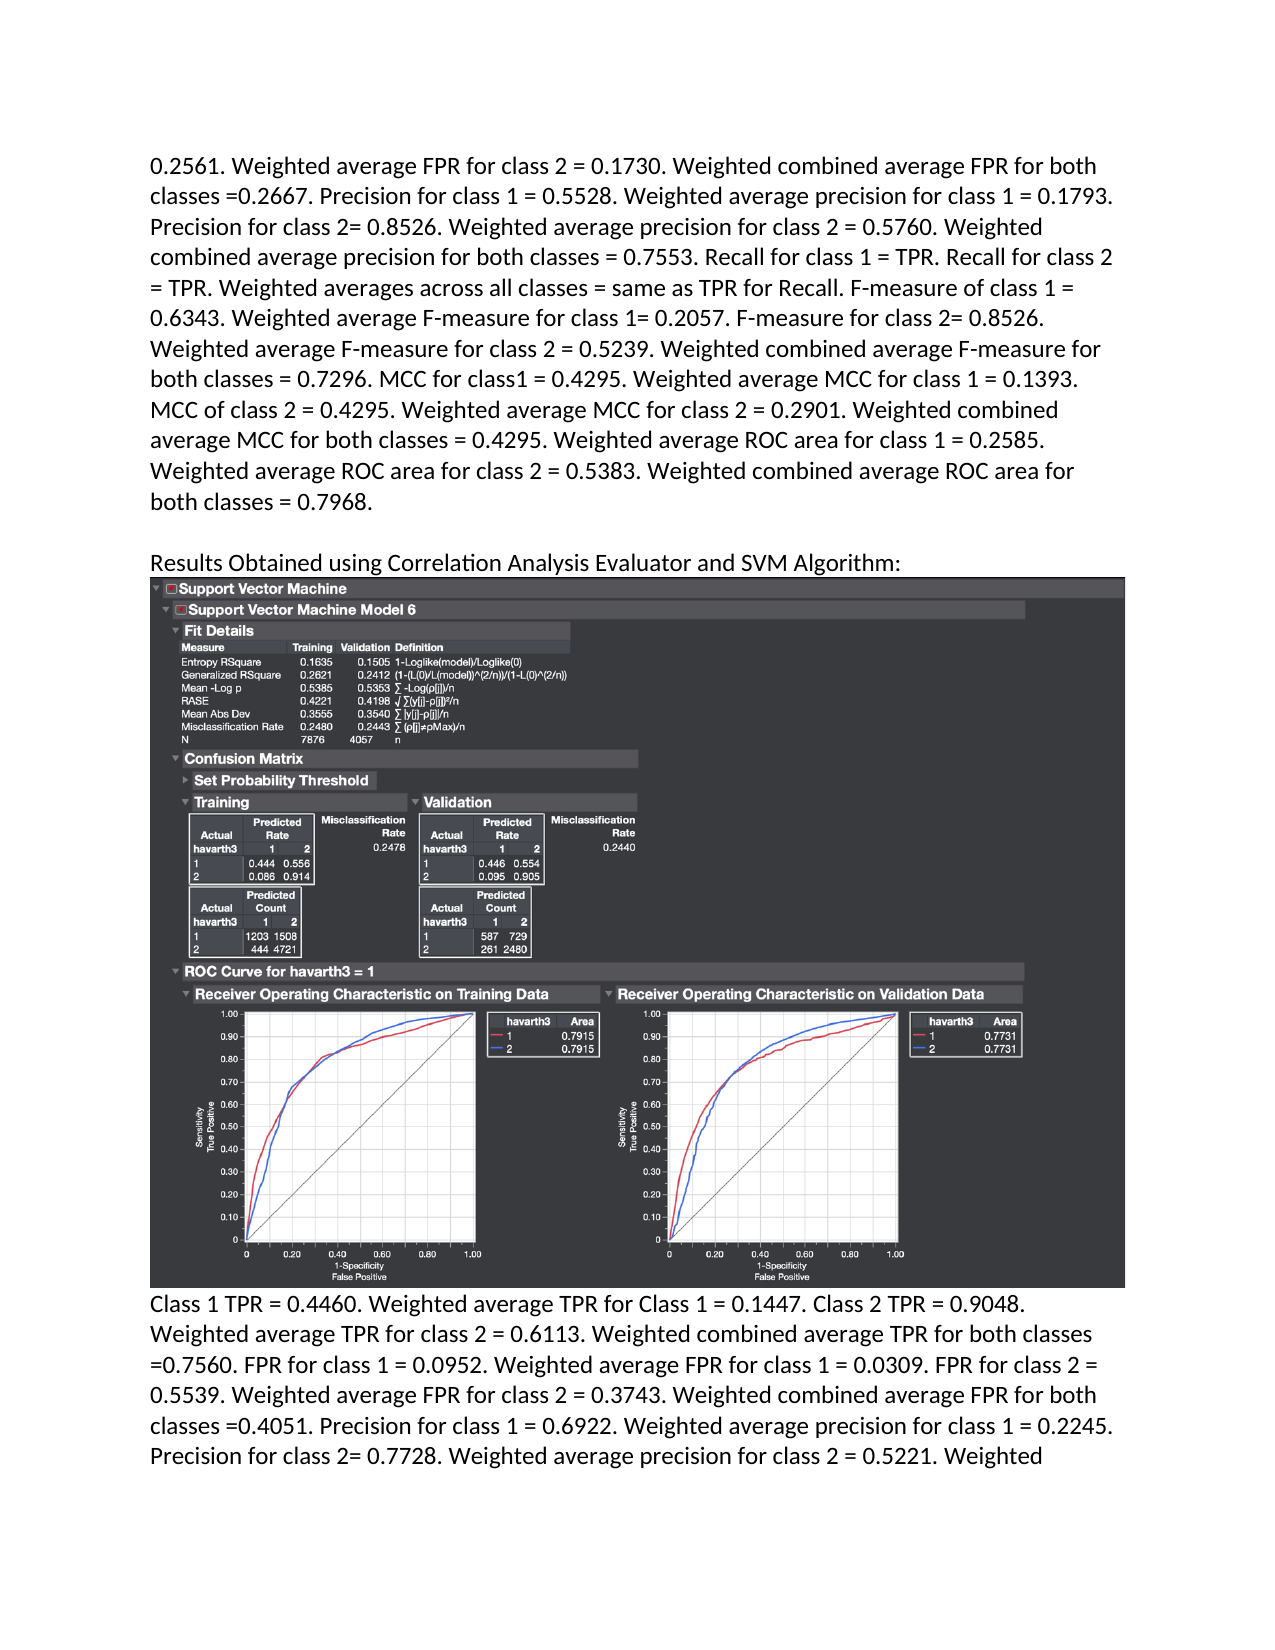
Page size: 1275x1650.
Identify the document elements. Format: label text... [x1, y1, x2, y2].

picture [150, 577, 1125, 1288]
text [150, 1288, 1125, 1471]
text Results Obtained using Correlation Analysis Evaluator and SVM Algorithm: [150, 547, 1125, 577]
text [150, 150, 1125, 516]
